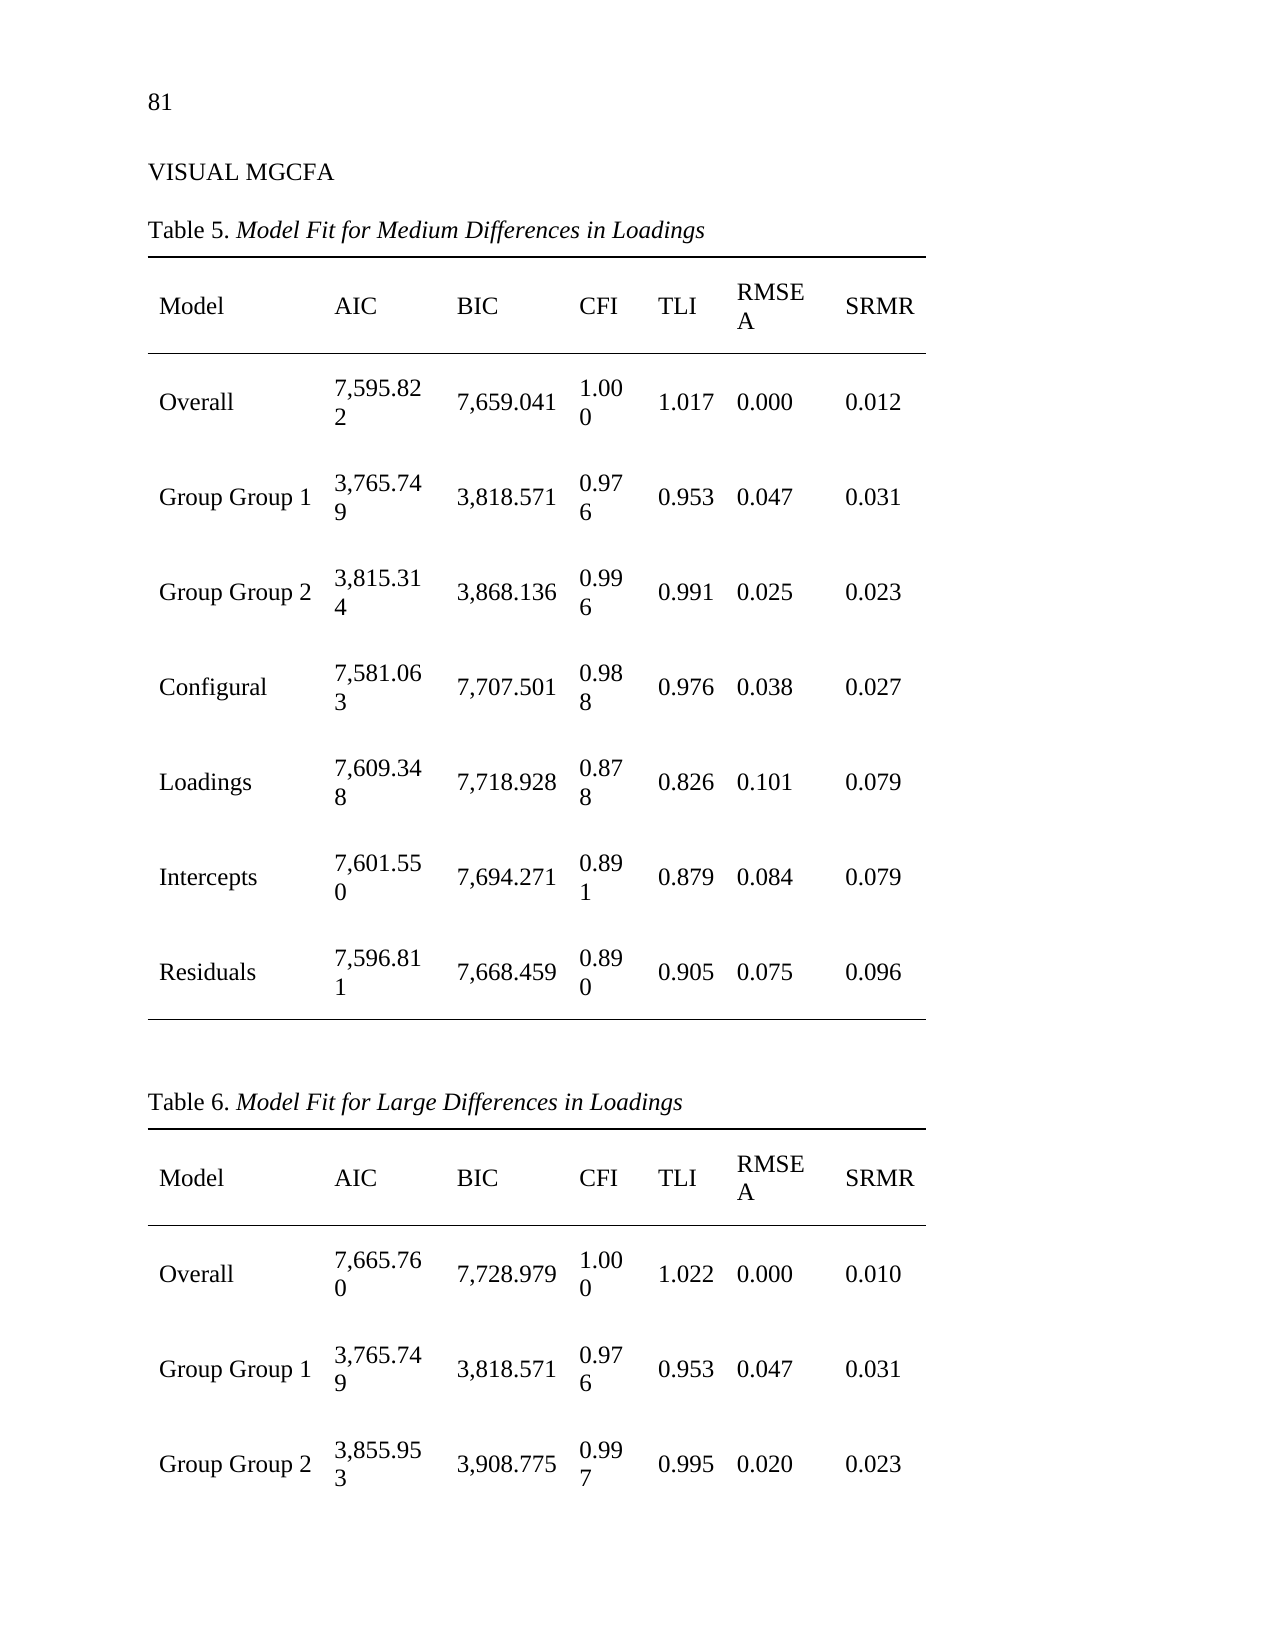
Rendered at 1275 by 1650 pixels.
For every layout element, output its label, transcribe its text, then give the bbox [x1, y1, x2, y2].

table_cell 0.976 [568, 1321, 647, 1416]
table_cell 0.995 [647, 1416, 725, 1511]
table_header RMSEA [725, 258, 834, 353]
table_header SRMR [834, 1130, 926, 1225]
table_cell Overall [148, 1226, 323, 1321]
table_cell 0.023 [834, 544, 926, 639]
table_cell Overall [148, 354, 323, 449]
table_cell 0.031 [834, 1321, 926, 1416]
table_cell 3,868.136 [445, 544, 568, 639]
table_cell 0.047 [725, 1321, 834, 1416]
table_cell 0.953 [647, 1321, 725, 1416]
table_cell 0.084 [725, 829, 834, 924]
table_cell 3,815.314 [323, 544, 445, 639]
table_cell Group Group 2 [148, 1416, 323, 1511]
table_cell 7,609.348 [323, 734, 445, 829]
table_cell 3,855.953 [323, 1416, 445, 1511]
table_header CFI [568, 1130, 647, 1225]
text Table 6. Model Fit for Large Differences in Loadings [148, 1087, 1127, 1115]
text Table 5. Model Fit for Medium Differences in Loadings [148, 215, 1127, 244]
table_cell 0.991 [647, 544, 725, 639]
table_cell 0.997 [568, 1416, 647, 1511]
table_cell 7,595.822 [323, 354, 445, 449]
table_cell Group Group 1 [148, 449, 323, 544]
table_cell 1.022 [647, 1226, 725, 1321]
table_cell 0.905 [647, 924, 725, 1019]
table_cell 3,818.571 [445, 449, 568, 544]
table_header TLI [647, 1130, 725, 1225]
table_header CFI [568, 258, 647, 353]
table_cell 0.020 [725, 1416, 834, 1511]
table_cell 7,601.550 [323, 829, 445, 924]
table_cell 0.890 [568, 924, 647, 1019]
table_header BIC [445, 1130, 568, 1225]
table_cell 1.000 [568, 354, 647, 449]
table_cell 0.010 [834, 1226, 926, 1321]
table_cell 3,908.775 [445, 1416, 568, 1511]
table_cell Group Group 2 [148, 544, 323, 639]
table_cell 1.017 [647, 354, 725, 449]
table_cell 0.996 [568, 544, 647, 639]
table_cell Loadings [148, 734, 323, 829]
table_header Model [148, 258, 323, 353]
table_cell 0.027 [834, 639, 926, 734]
table_cell 3,765.749 [323, 1321, 445, 1416]
table_cell 0.101 [725, 734, 834, 829]
table_cell 0.953 [647, 449, 725, 544]
table_header RMSEA [725, 1130, 834, 1225]
table_cell 0.988 [568, 639, 647, 734]
table_cell 7,581.063 [323, 639, 445, 734]
table_cell 7,668.459 [445, 924, 568, 1019]
table_cell 0.012 [834, 354, 926, 449]
table_cell 7,728.979 [445, 1226, 568, 1321]
table_cell Residuals [148, 924, 323, 1019]
table_cell Intercepts [148, 829, 323, 924]
table_cell 0.075 [725, 924, 834, 1019]
table_cell 0.047 [725, 449, 834, 544]
table_cell 0.878 [568, 734, 647, 829]
table_cell Group Group 1 [148, 1321, 323, 1416]
table_header TLI [647, 258, 725, 353]
table_cell 3,765.749 [323, 449, 445, 544]
table_cell 0.079 [834, 829, 926, 924]
table_cell Configural [148, 639, 323, 734]
table_cell 0.023 [834, 1416, 926, 1511]
table_cell 3,818.571 [445, 1321, 568, 1416]
table_header BIC [445, 258, 568, 353]
table_cell 0.976 [647, 639, 725, 734]
table_cell 0.879 [647, 829, 725, 924]
table_header Model [148, 1130, 323, 1225]
table_cell 7,718.928 [445, 734, 568, 829]
table_cell 0.025 [725, 544, 834, 639]
table_cell 0.096 [834, 924, 926, 1019]
table_header AIC [323, 258, 445, 353]
table_cell 0.891 [568, 829, 647, 924]
table_cell 0.826 [647, 734, 725, 829]
table_cell 1.000 [568, 1226, 647, 1321]
table_cell 0.000 [725, 1226, 834, 1321]
table_cell 0.038 [725, 639, 834, 734]
table_cell 0.000 [725, 354, 834, 449]
table_cell 0.976 [568, 449, 647, 544]
table_cell 7,665.760 [323, 1226, 445, 1321]
table_cell 0.031 [834, 449, 926, 544]
table_cell 7,694.271 [445, 829, 568, 924]
table_cell 0.079 [834, 734, 926, 829]
table_header SRMR [834, 258, 926, 353]
table_cell 7,707.501 [445, 639, 568, 734]
table_cell 7,596.811 [323, 924, 445, 1019]
table_header AIC [323, 1130, 445, 1225]
table_cell 7,659.041 [445, 354, 568, 449]
